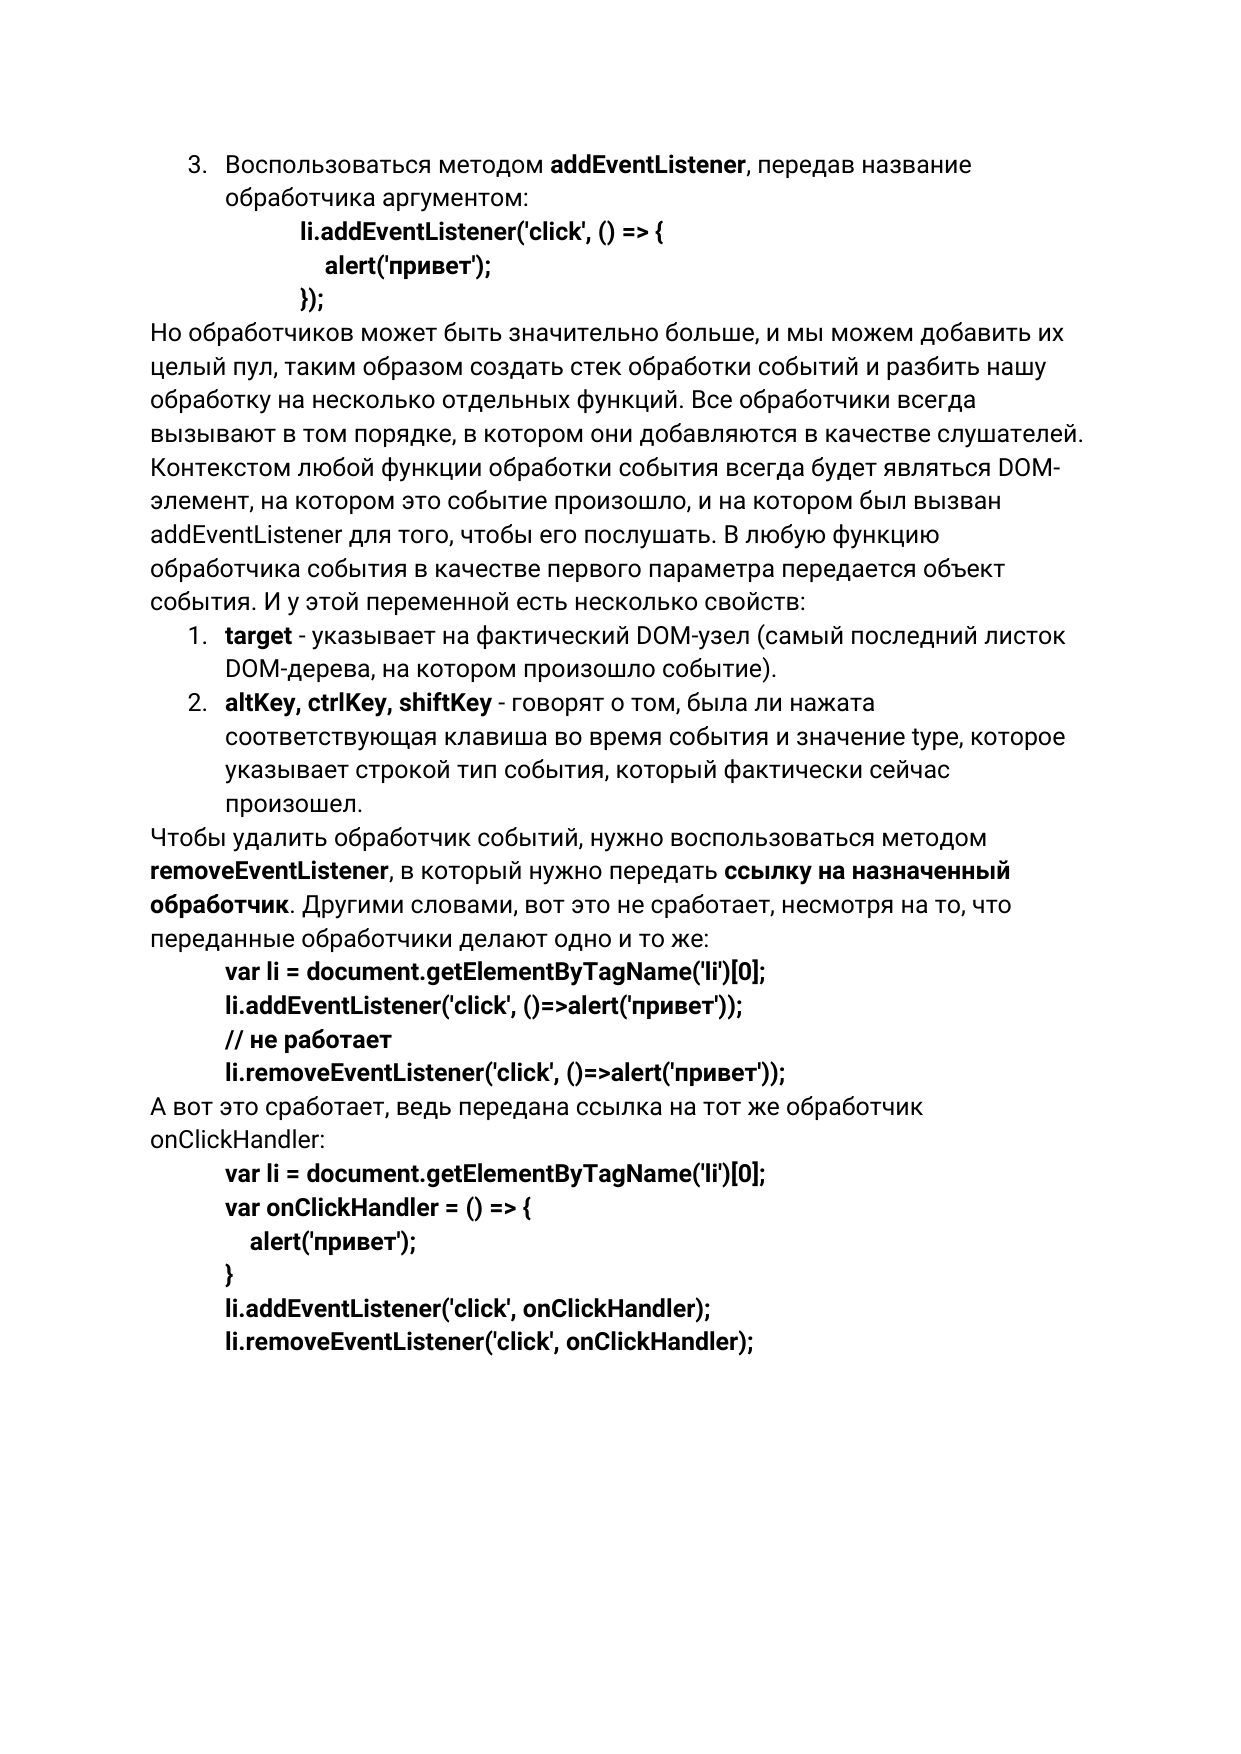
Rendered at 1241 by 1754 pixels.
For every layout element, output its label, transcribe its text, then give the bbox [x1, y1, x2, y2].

list altKey, ctrlKey, shiftKey - говорят о том, была ли нажата соответствующая клавиша во время события и значение type, которое указывает строкой тип события, который фактически сейчас произошел. [187, 688, 1090, 818]
list Воспользоваться методом addEventListener, передав название обработчика аргументом: [187, 150, 1090, 213]
text }); [300, 284, 1090, 314]
text А вот это сработает, ведь передана ссылка на тот же обработчик onClickHandler: [150, 1092, 1090, 1155]
text Чтобы удалить обработчик событий, нужно воспользоваться методом removeEventListener, в который нужно передать ссылку на назначенный обработчик. Другими словами, вот это не сработает, несмотря на то, что переданные обработчики делают одно и то же: [150, 823, 1090, 953]
text var onClickHandler = () => { [225, 1193, 1090, 1222]
text // не работает [225, 1025, 1090, 1054]
text alert('привет'); [225, 1227, 1090, 1256]
text var li = document.getElementByTagName('li')[0]; [225, 957, 1090, 987]
list target - указывает на фактический DOM-узел (самый последний листок DOM-дерева, на котором произошло событие). [187, 621, 1090, 684]
text li.removeEventListener('click', onClickHandler); [225, 1328, 1090, 1357]
text } [225, 1260, 1090, 1289]
text li.addEventListener('click', () => { [300, 217, 1090, 247]
text li.addEventListener('click', ()=>alert('привет')); [225, 991, 1090, 1020]
text var li = document.getElementByTagName('li')[0]; [150, 1159, 1090, 1189]
text Но обработчиков может быть значительно больше, и мы можем добавить их целый пул, таким образом создать стек обработки событий и разбить нашу обработку на несколько отдельных функций. Все обработчики всегда вызывают в том порядке, в котором они добавляются в качестве слушателей. Контекстом любой функции обработки события всегда будет являться DOM-элемент, на котором это событие произошло, и на котором был вызван addEventListener для того, чтобы его послушать. В любую функцию обработчика события в качестве первого параметра передается объект события. И у этой переменной есть несколько свойств: [150, 318, 1090, 617]
text li.addEventListener('click', onClickHandler); [225, 1294, 1090, 1323]
text alert('привет'); [300, 251, 1090, 280]
text li.removeEventListener('click', ()=>alert('привет')); [225, 1058, 1090, 1088]
